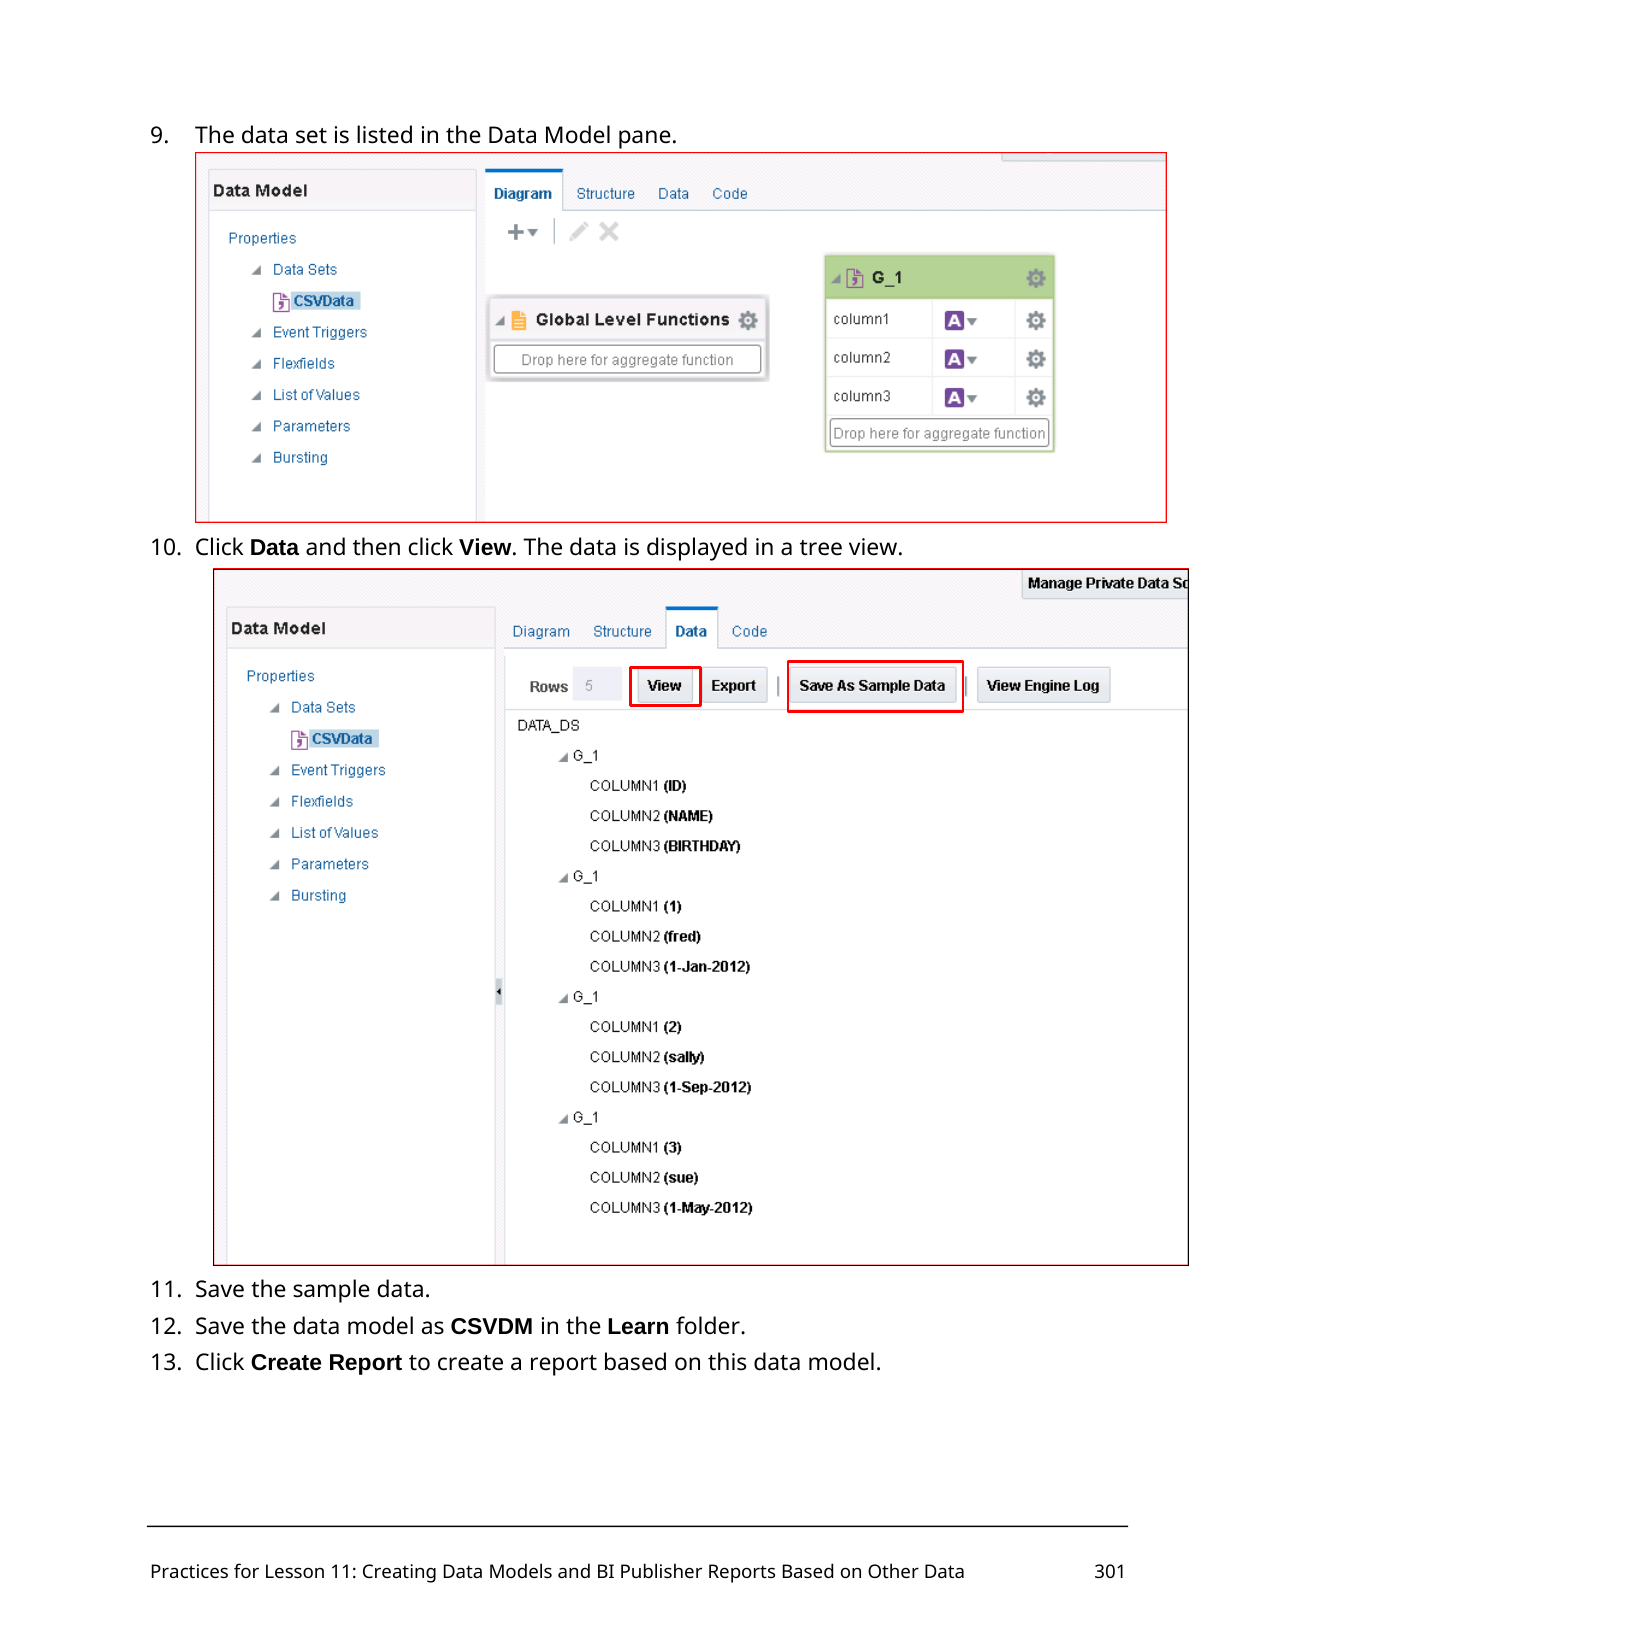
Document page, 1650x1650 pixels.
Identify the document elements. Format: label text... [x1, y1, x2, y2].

list Click Create Report to create a report based on this data model. [150, 1346, 1414, 1377]
list Save the sample data. [150, 1273, 1414, 1304]
picture [195, 152, 1167, 523]
list The data set is listed in the Data Model pane. [150, 119, 1414, 150]
picture [214, 570, 1188, 1265]
list Save the data model as CSVDM in the Learn folder. [150, 1310, 1414, 1341]
